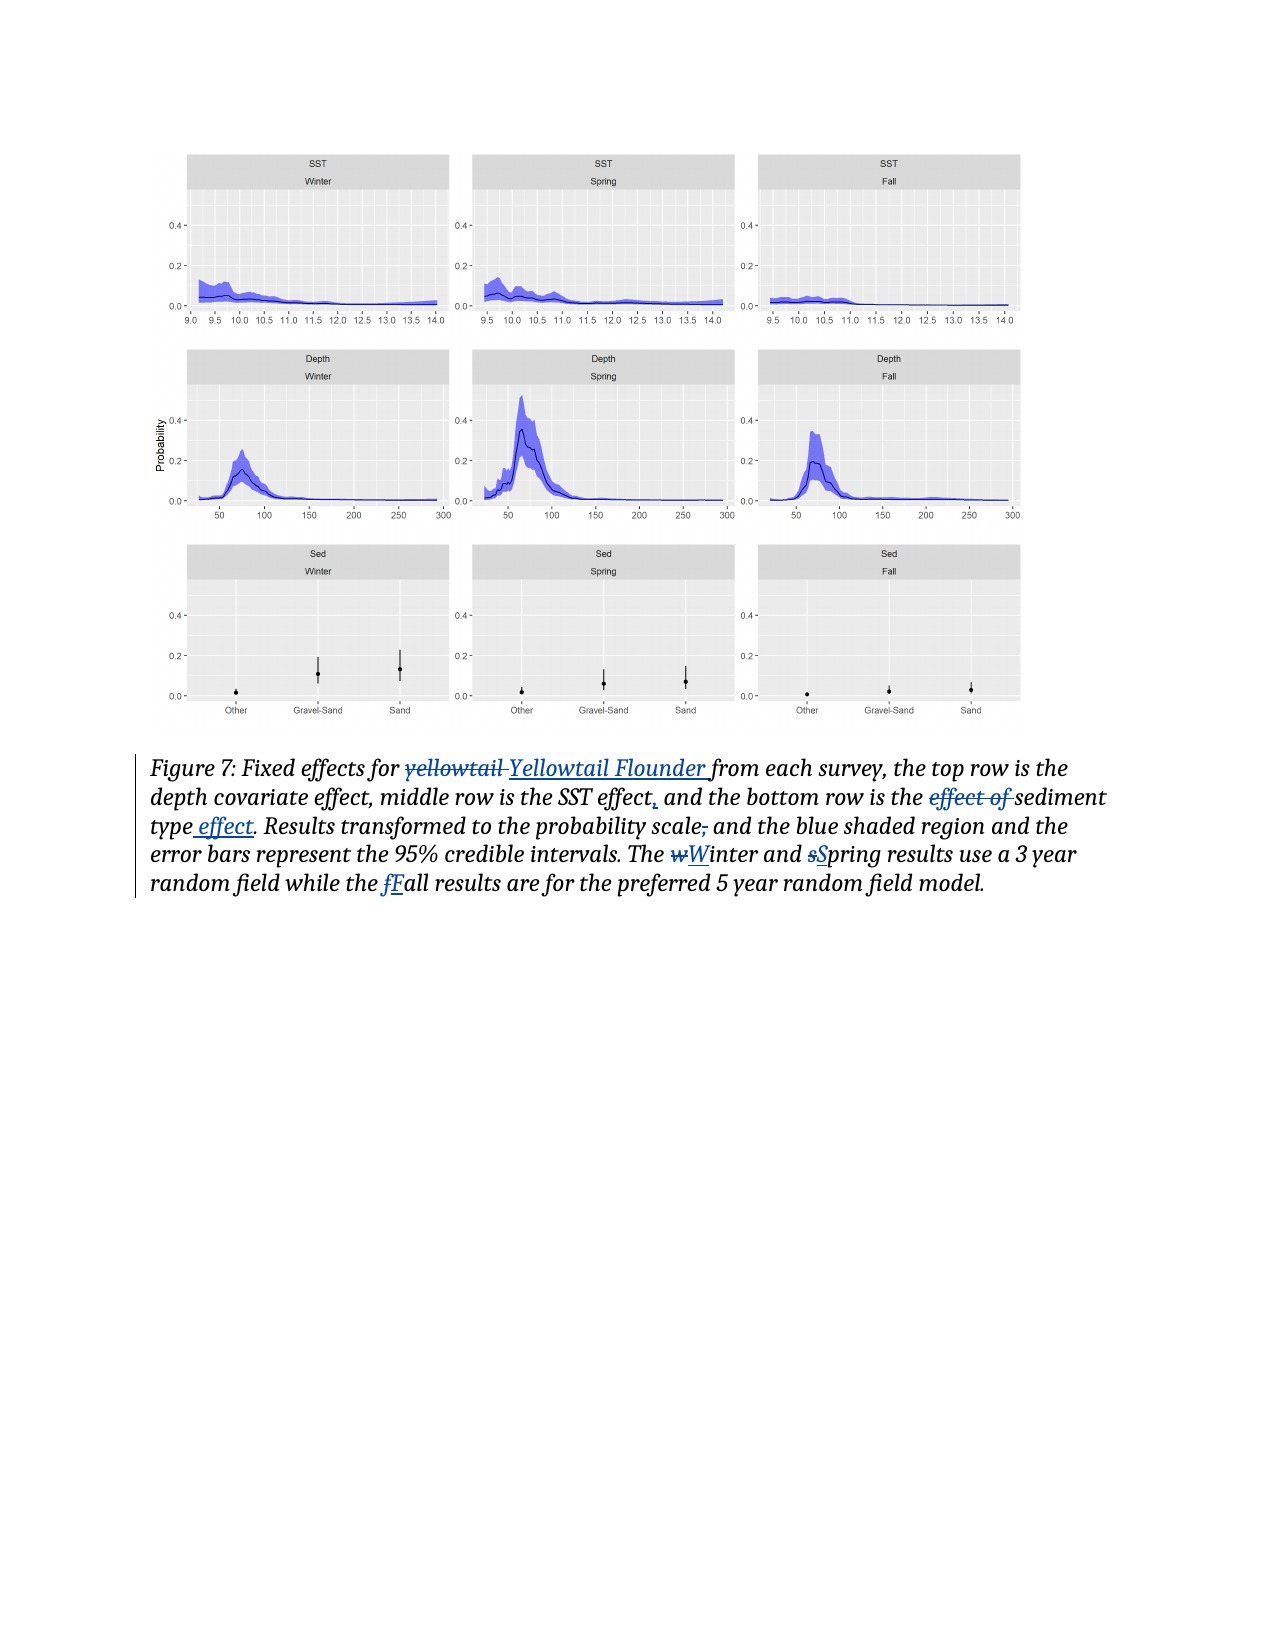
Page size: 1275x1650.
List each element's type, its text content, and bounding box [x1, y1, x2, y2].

picture [150, 150, 1025, 734]
text Figure 7: Fixed effects for from each survey, the top row is the depth covariate effect, middle row is the SST effect and the bottom row is the sediment type. Results transformed to the probability scale and the blue shaded region and the error bars represent the 95% credible intervals. The inter and pring results use a 3 year random field while the all results are for the preferred 5 year random field model. [150, 754, 1125, 898]
